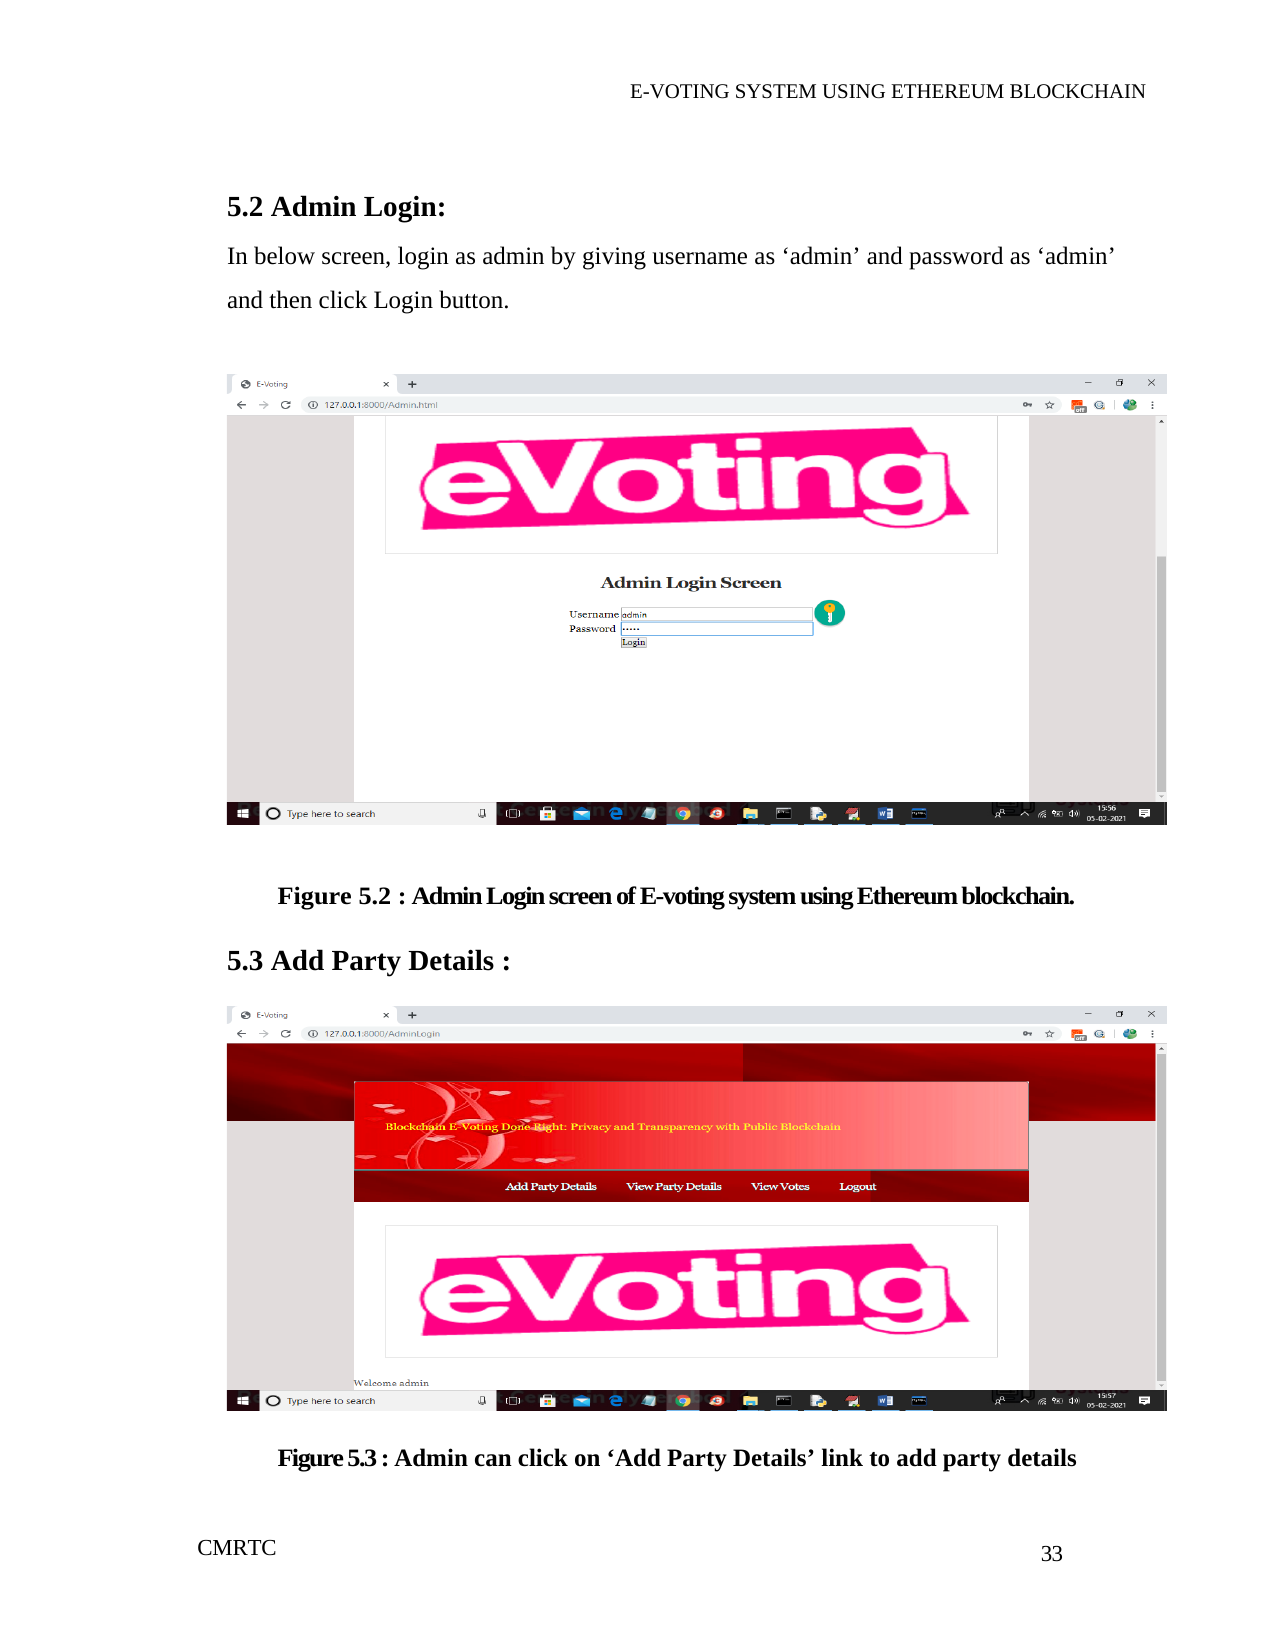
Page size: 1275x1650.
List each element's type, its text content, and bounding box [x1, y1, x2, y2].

subtitle 5.2 Admin Login: [227, 189, 1127, 223]
text Figure 5.3 : Admin can click on ‘Add Party Details’ link to add party details [227, 1443, 1127, 1472]
text In below screen, login as admin by giving username as ‘admin’ and password as ‘admin’ and then click Login button. [227, 241, 1127, 314]
picture [226, 374, 1167, 825]
picture [226, 1006, 1167, 1411]
subtitle 5.3 Add Party Details : [227, 943, 1127, 976]
text Figure 5.2 : Admin Login screen of E-voting system using Ethereum blockchain. [227, 881, 1127, 909]
